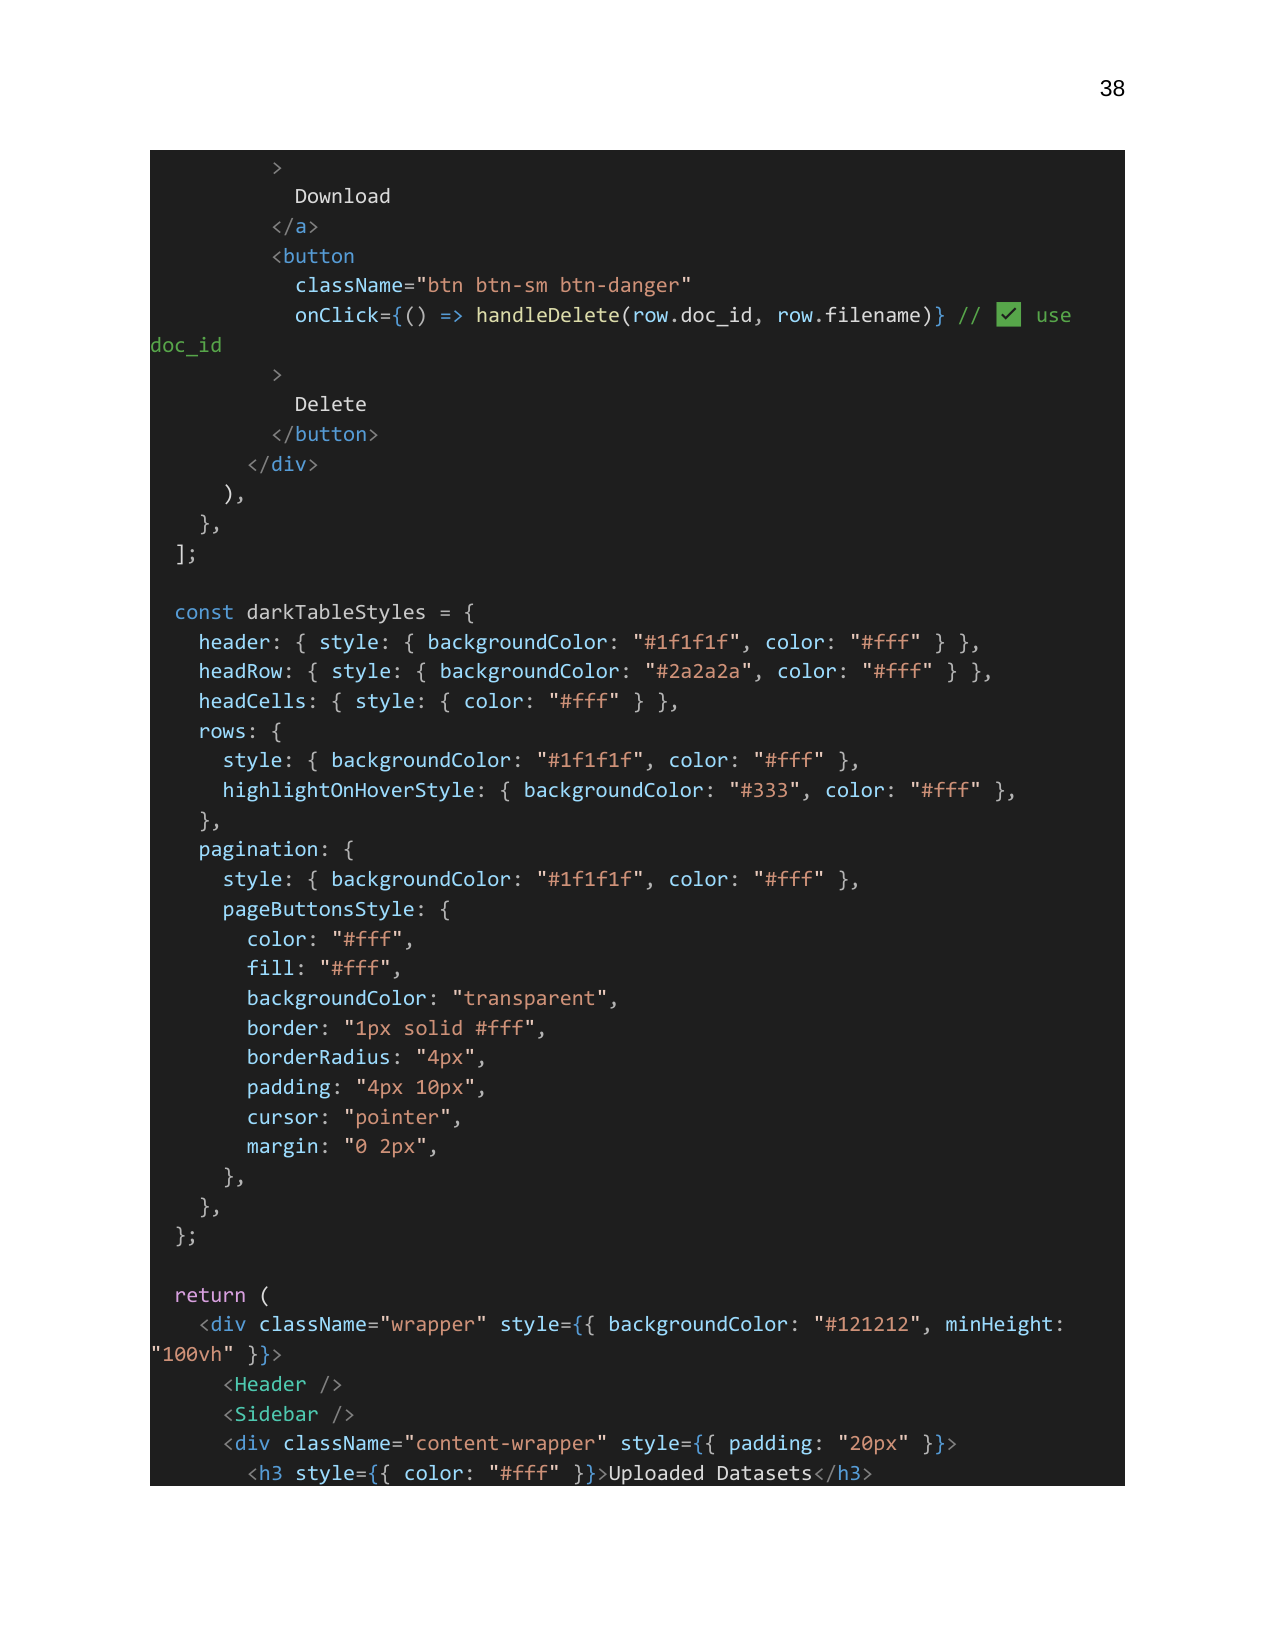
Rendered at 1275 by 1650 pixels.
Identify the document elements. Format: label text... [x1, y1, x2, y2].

text cursor: "pointer", [150, 1100, 1125, 1130]
text const darkTableStyles = { [150, 595, 1125, 625]
text borderRadius: "4px", [150, 1041, 1125, 1070]
text highlightOnHoverStyle: { backgroundColor: "#333", color: "#fff" }, [150, 773, 1125, 803]
text }, [150, 506, 1125, 536]
text margin: "0 2px", [150, 1130, 1125, 1159]
text }, [150, 1189, 1125, 1219]
text }, [150, 1159, 1125, 1189]
text </a> [150, 209, 1125, 239]
text pageButtonsStyle: { [150, 892, 1125, 922]
text style: { backgroundColor: "#1f1f1f", color: "#fff" }, [150, 862, 1125, 892]
text <Sidebar /> [150, 1397, 1125, 1427]
text onClick={() => handleDelete(row.doc_id, row.filename)} // ✅ use doc_id [150, 298, 1125, 358]
text style: { backgroundColor: "#1f1f1f", color: "#fff" }, [150, 744, 1125, 773]
text rows: { [150, 714, 1125, 744]
text headCells: { style: { color: "#fff" } }, [150, 684, 1125, 714]
text </button> [150, 417, 1125, 447]
text ), [150, 477, 1125, 506]
text }; [150, 1219, 1125, 1248]
text Download [150, 180, 1125, 209]
text backgroundColor: "transparent", [150, 981, 1125, 1011]
text <h3 style={{ color: "#fff" }}>Uploaded Datasets</h3> [150, 1456, 1125, 1486]
text <button [150, 239, 1125, 269]
text fill: "#fff", [150, 952, 1125, 981]
text ]; [150, 536, 1125, 566]
text Delete [150, 387, 1125, 417]
text headRow: { style: { backgroundColor: "#2a2a2a", color: "#fff" } }, [150, 655, 1125, 684]
text <div className="content-wrapper" style={{ padding: "20px" }}> [150, 1427, 1125, 1456]
text border: "1px solid #fff", [150, 1011, 1125, 1041]
text }, [150, 803, 1125, 833]
text <div className="wrapper" style={{ backgroundColor: "#121212", minHeight: "100vh" }}> [150, 1308, 1125, 1367]
text > [150, 150, 1125, 180]
text pagination: { [150, 833, 1125, 862]
text padding: "4px 10px", [150, 1070, 1125, 1100]
text > [150, 358, 1125, 387]
text <Header /> [150, 1367, 1125, 1397]
text header: { style: { backgroundColor: "#1f1f1f", color: "#fff" } }, [150, 625, 1125, 655]
text className="btn btn-sm btn-danger" [150, 269, 1125, 298]
text color: "#fff", [150, 922, 1125, 952]
text return ( [150, 1278, 1125, 1308]
text </div> [150, 447, 1125, 477]
